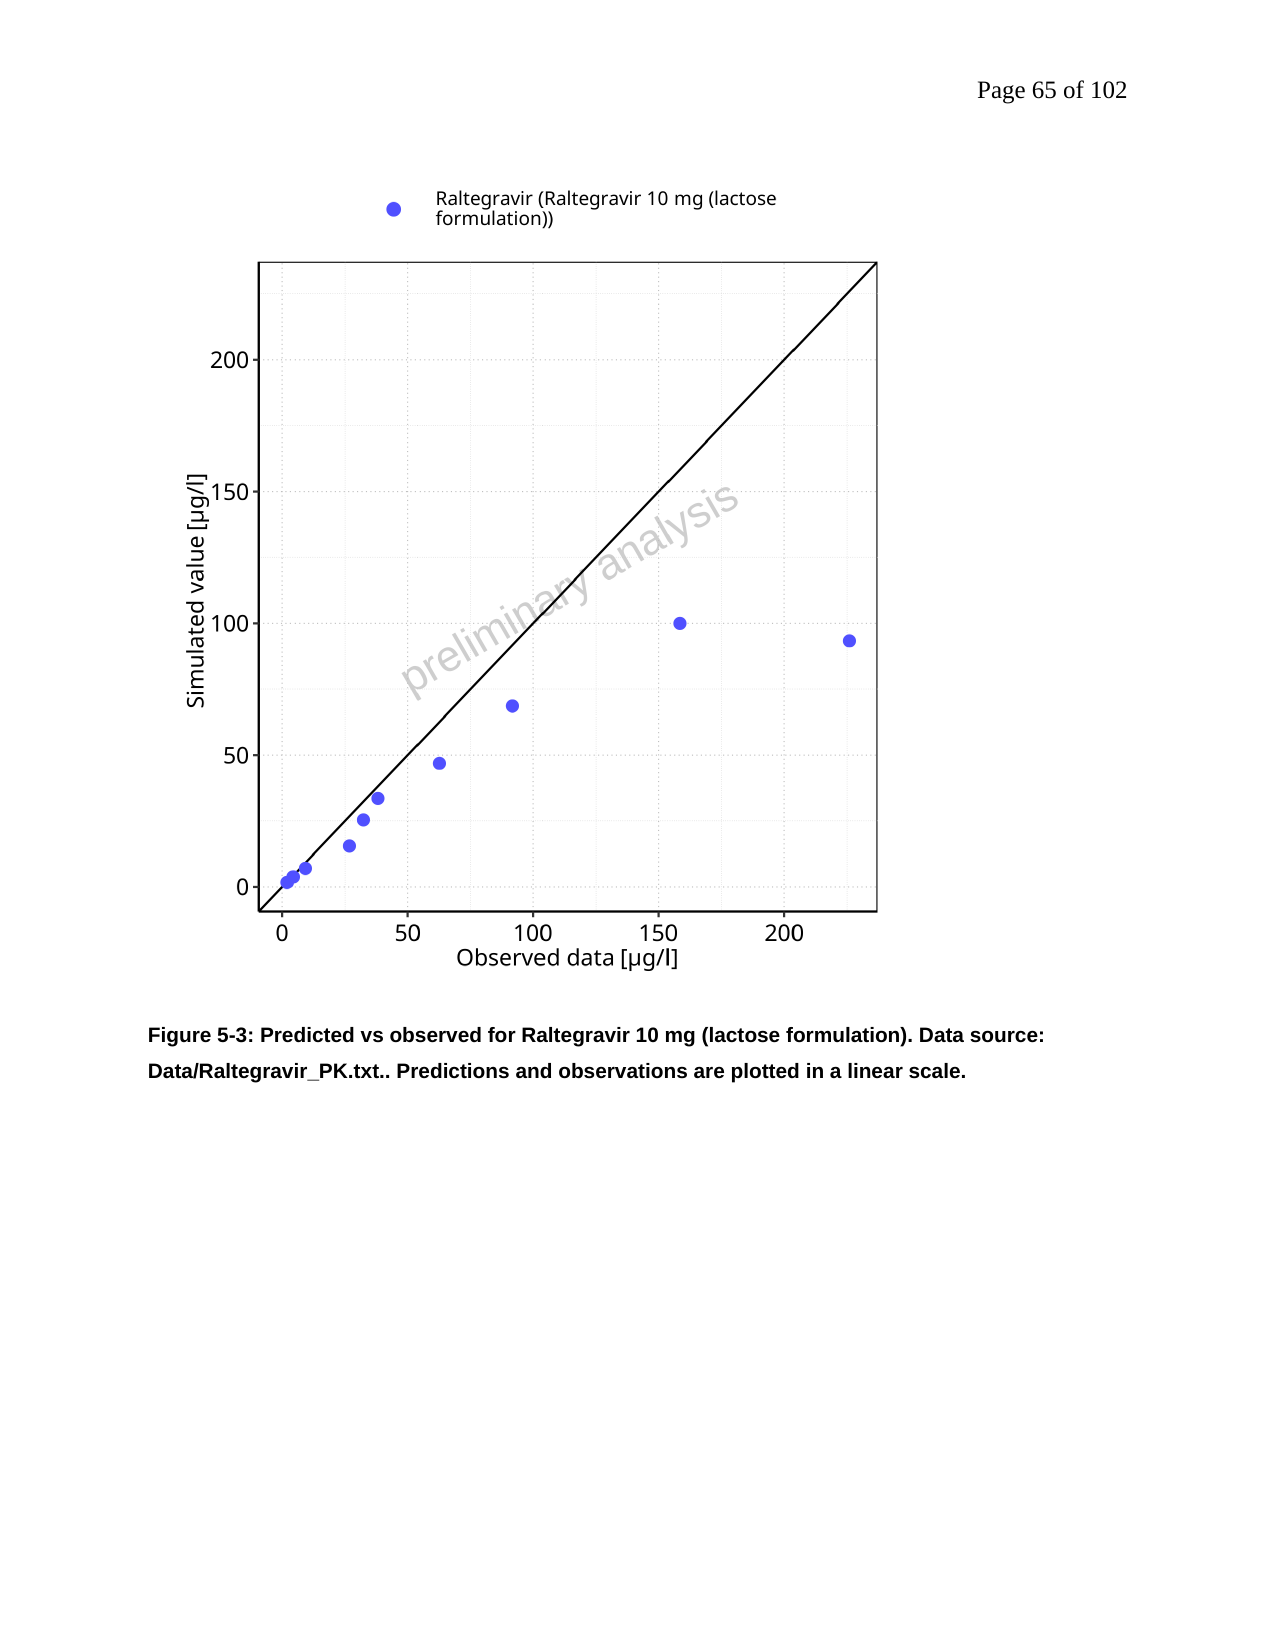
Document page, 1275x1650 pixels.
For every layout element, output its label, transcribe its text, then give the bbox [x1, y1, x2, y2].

picture [166, 166, 919, 992]
text Figure 5-3: Predicted vs observed for Raltegravir 10 mg (lactose formulation). Data source: Data/Raltegravir_PK.txt.. Predictions and observations are plotted in a linear scale. [148, 1023, 1127, 1083]
